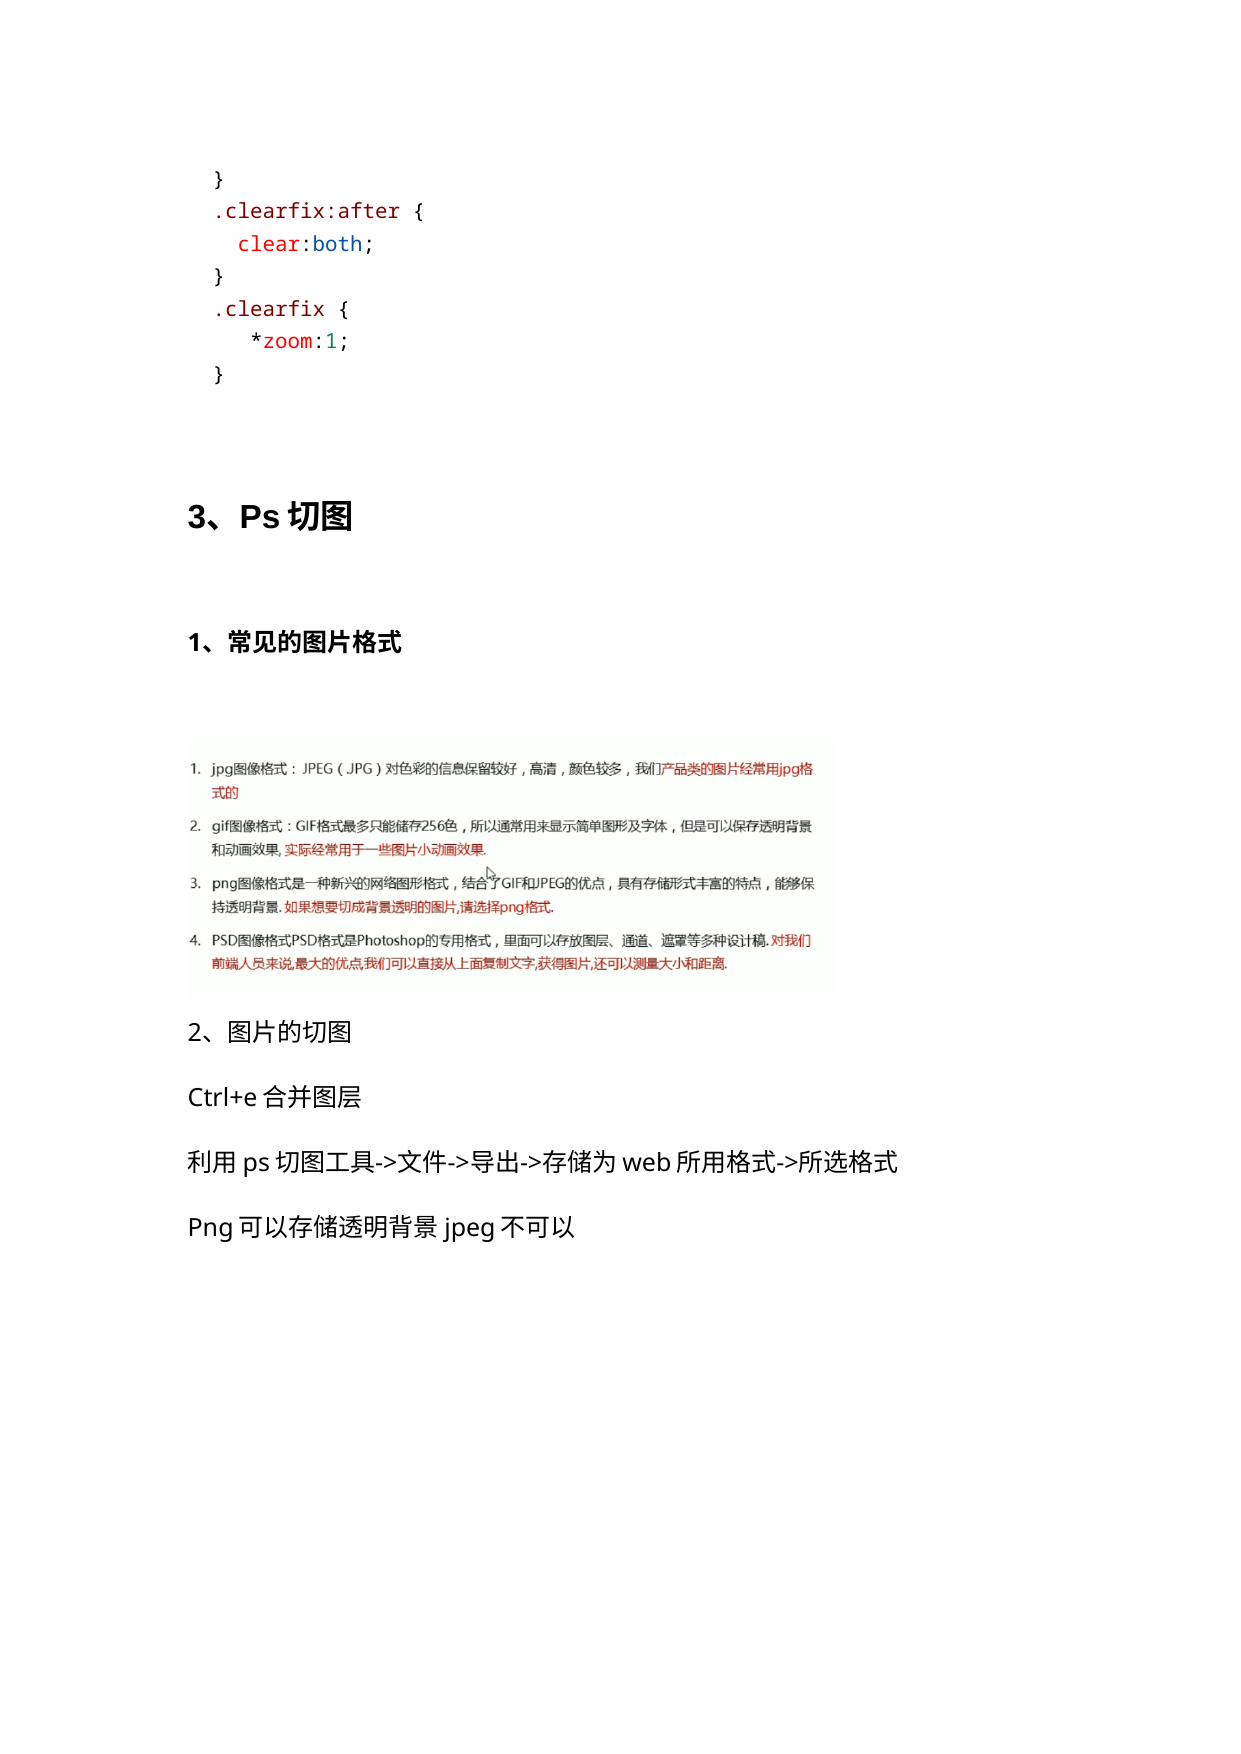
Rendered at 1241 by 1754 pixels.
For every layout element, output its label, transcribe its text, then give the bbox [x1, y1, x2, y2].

text } [187, 259, 1053, 292]
list 利用ps切图工具->文件->导出->存储为web所用格式->所选格式 [187, 1128, 1053, 1193]
list Ctrl+e合并图层 [187, 1063, 1053, 1128]
text 1、常见的图片格式 [187, 608, 1053, 673]
text *zoom:1; [187, 324, 1053, 357]
picture [187, 738, 838, 999]
text } [187, 357, 1053, 389]
text clear:both; [187, 227, 1053, 259]
subtitle 3、Ps切图 [187, 482, 1053, 547]
text .clearfix:after { [187, 194, 1053, 227]
list Png可以存储透明背景 jpeg不可以 [187, 1193, 1053, 1258]
list 2、图片的切图 [187, 998, 1053, 1063]
text } [187, 162, 1053, 194]
text .clearfix { [187, 292, 1053, 324]
